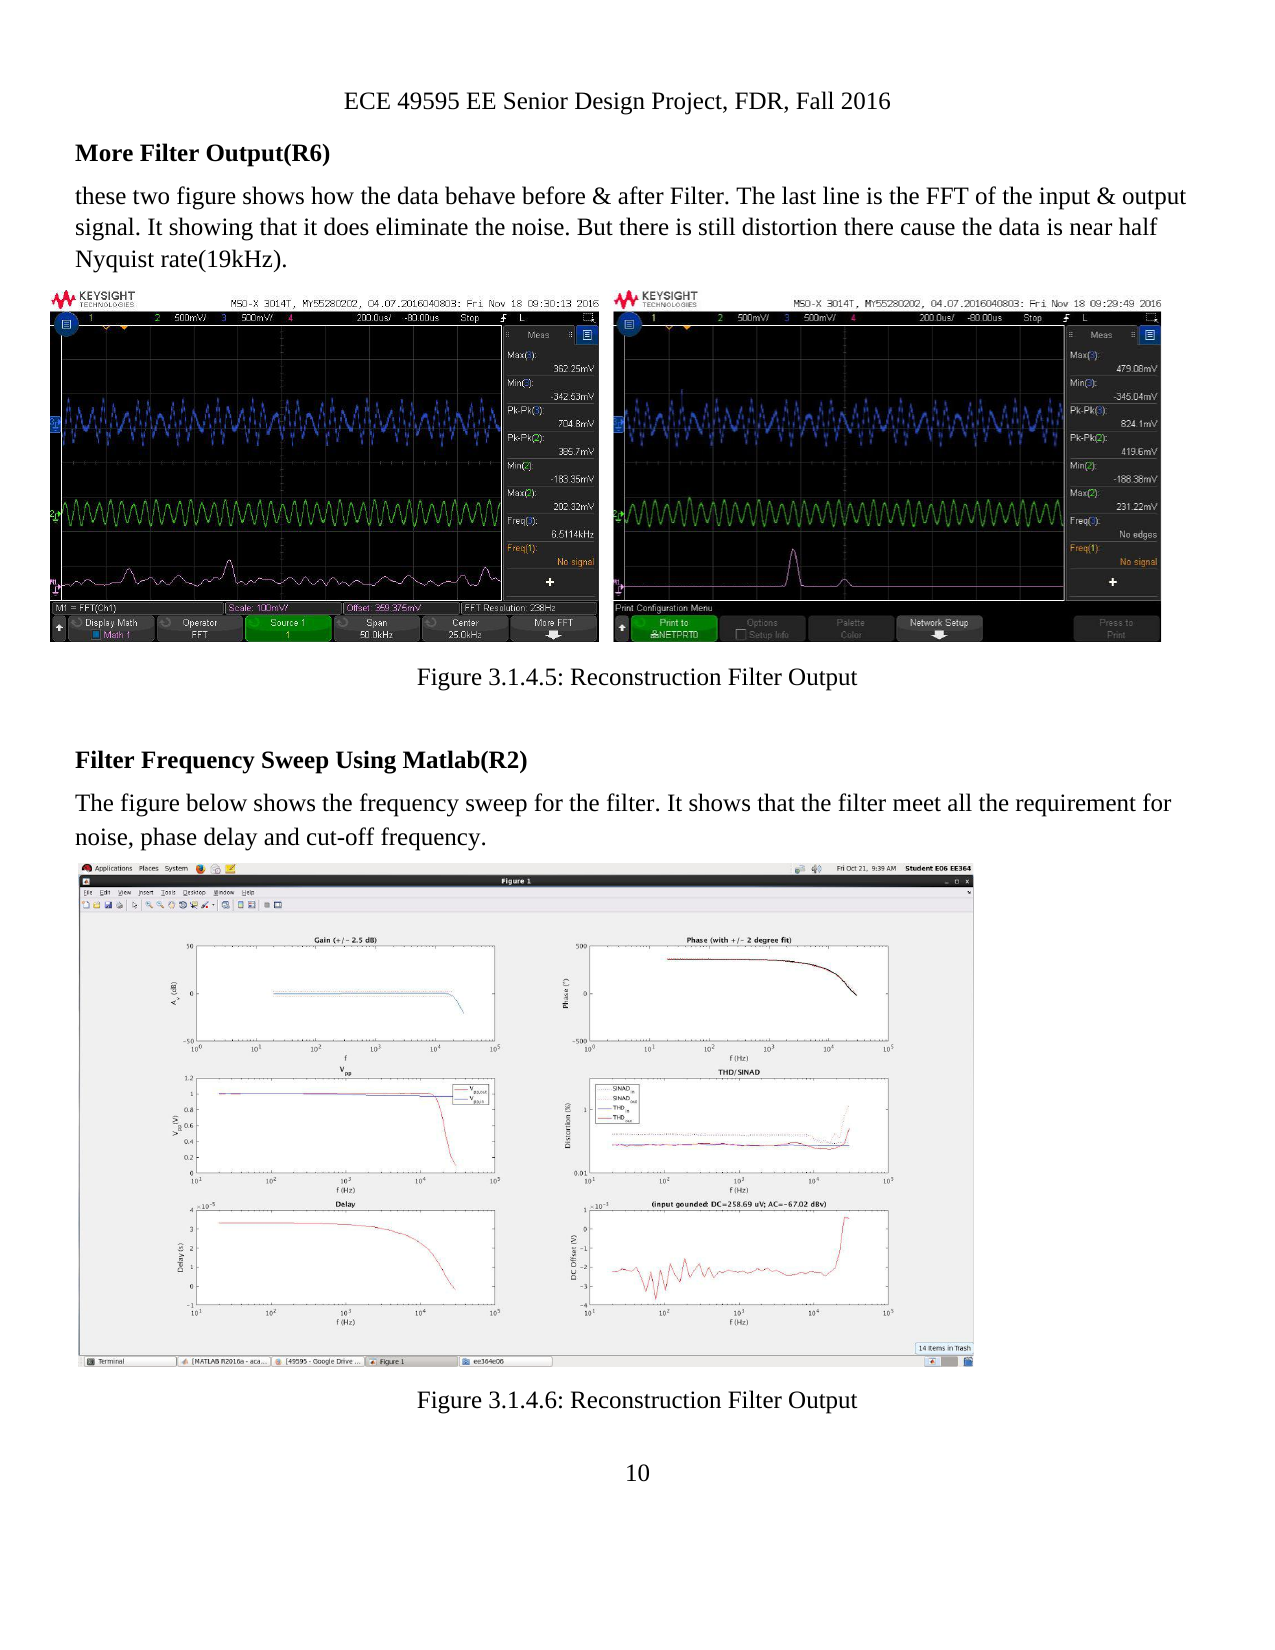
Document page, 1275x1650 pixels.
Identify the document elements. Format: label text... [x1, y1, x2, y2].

text ECE 49595 EE Senior Design Project, FDR, Fall 2016 [344, 86, 1187, 115]
text More Filter Output(R6) [75, 138, 1187, 167]
text The figure below shows the frequency sweep for the filter. It shows that the filter meet all the requirement for noise, phase delay and cut-off frequency. [75, 788, 1173, 850]
text 10 [625, 1458, 1187, 1487]
text these two figure shows how the data behave before & after Filter. The last line is the FFT of the input & output signal. It showing that it does eliminate the noise. But there is still distortion there cause the data is near half Nyquist rate(19kHz). [75, 181, 1187, 272]
picture [78, 863, 974, 1367]
text Figure 3.1.4.5: Reconstruction Filter Output [417, 662, 1187, 691]
picture [50, 290, 1162, 642]
text Filter Frequency Sweep Using Matlab(R2) [75, 746, 1187, 774]
text Figure 3.1.4.6: Reconstruction Filter Output [417, 1385, 1187, 1414]
